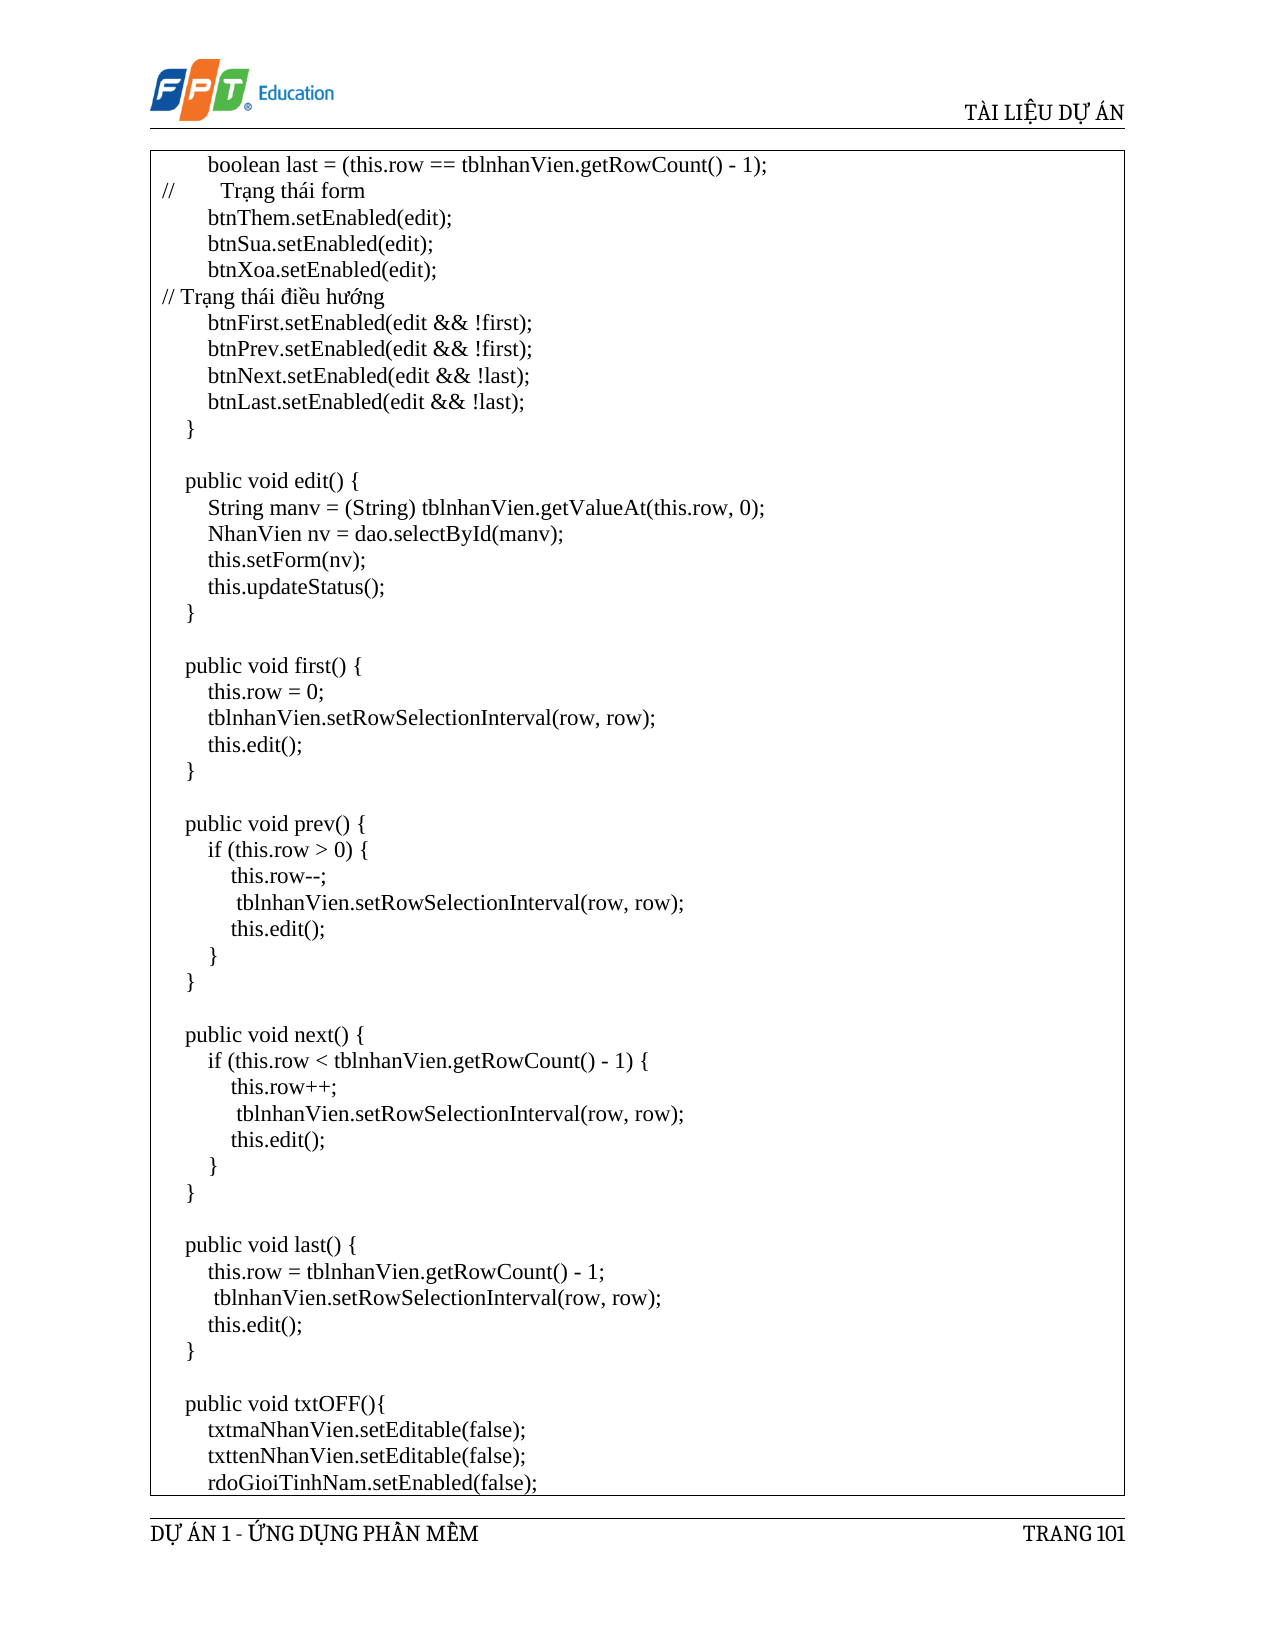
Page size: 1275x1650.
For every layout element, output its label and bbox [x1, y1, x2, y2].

table_header [151, 151, 1124, 1495]
picture [150, 59, 336, 121]
